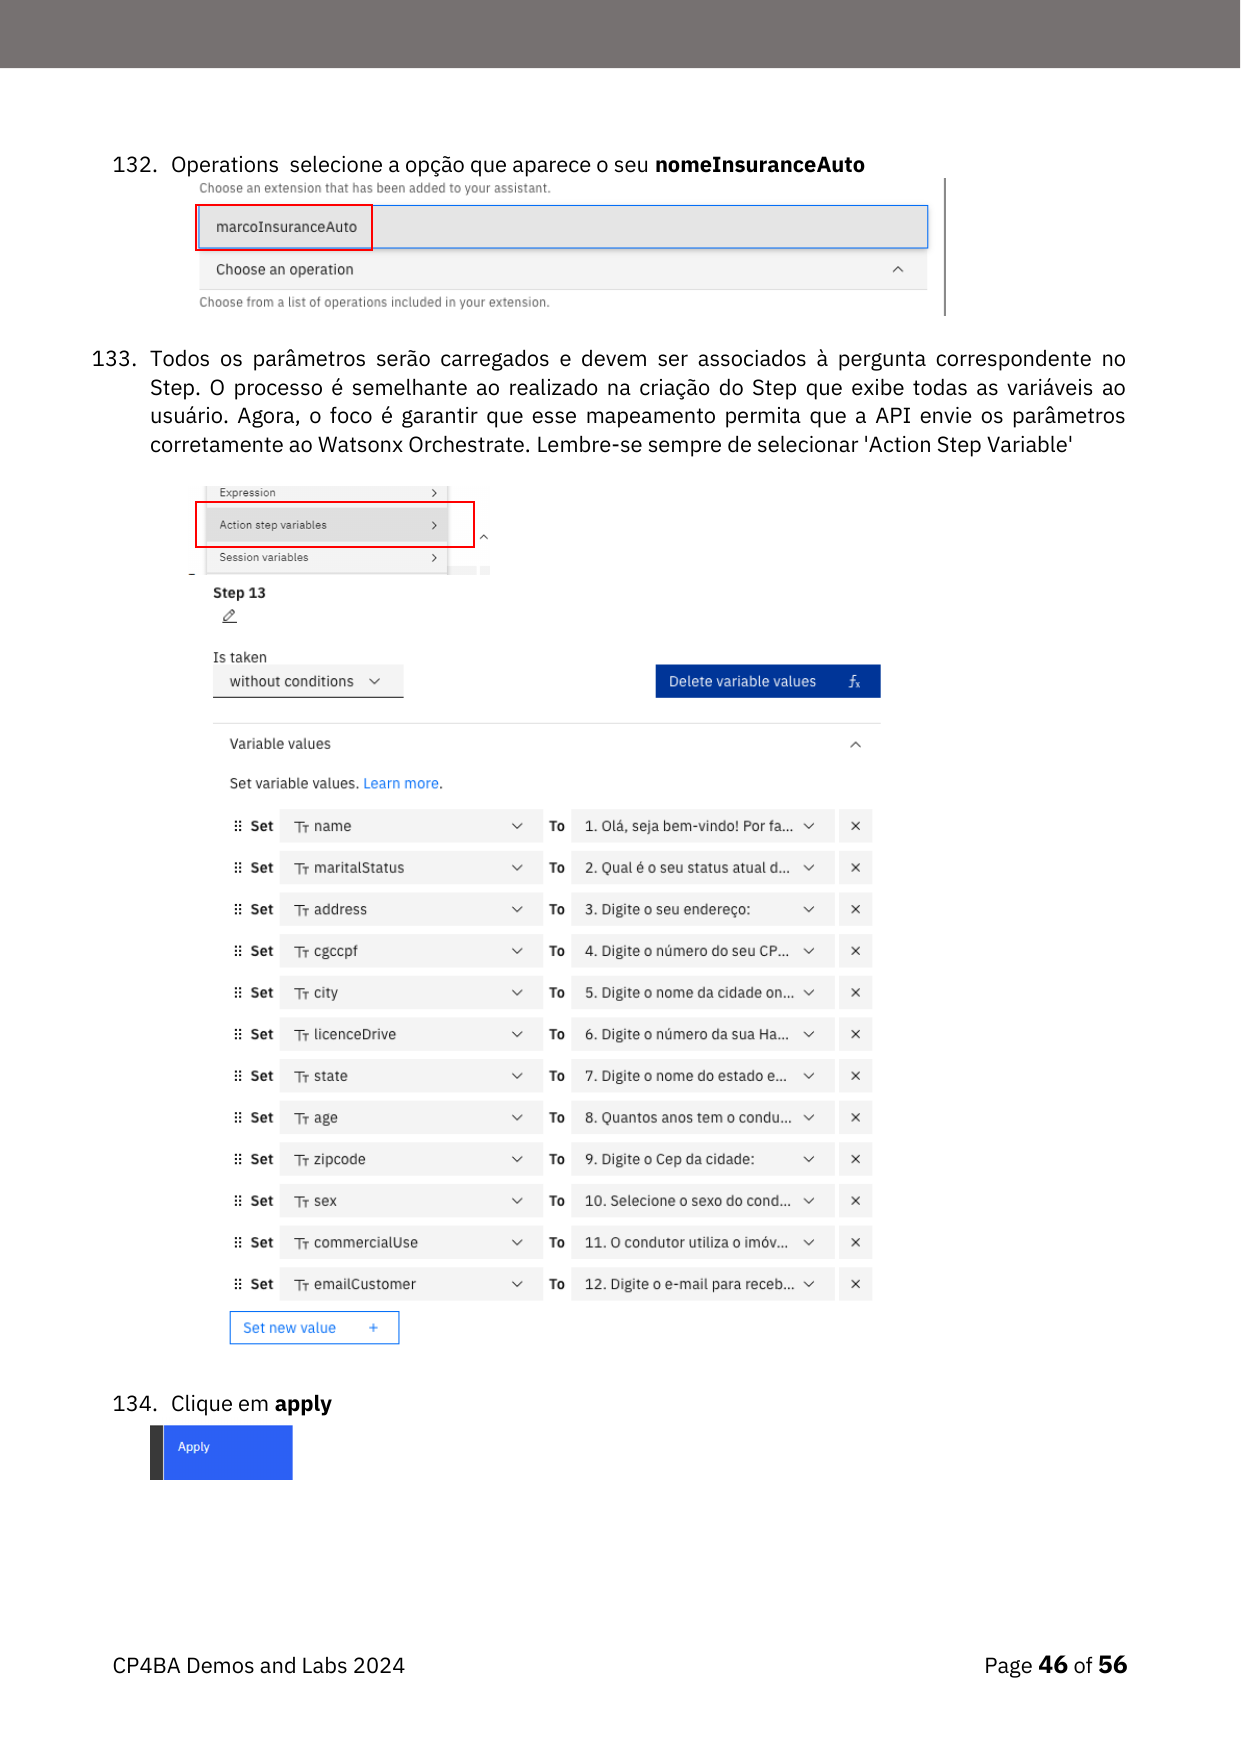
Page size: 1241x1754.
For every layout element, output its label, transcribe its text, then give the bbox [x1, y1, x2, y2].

picture [187, 486, 938, 1361]
picture [150, 1417, 293, 1480]
picture [187, 178, 946, 316]
list Operations selecione a opção que aparece o seu nomeInsuranceAuto [112, 150, 1128, 178]
list Todos os parâmetros serão carregados e devem ser associados à pergunta correspondente no Step. O processo é semelhante ao realizado na criação do Step que exibe todas as variáveis ao usuário. Agora, o foco é garantir que esse mapeamento permita que a API envie os parâmetros corretamente ao Watsonx Orchestrate. Lembre-se sempre de selecionar 'Action Step Variable' [92, 344, 1128, 458]
list Clique em apply [112, 1389, 1128, 1417]
